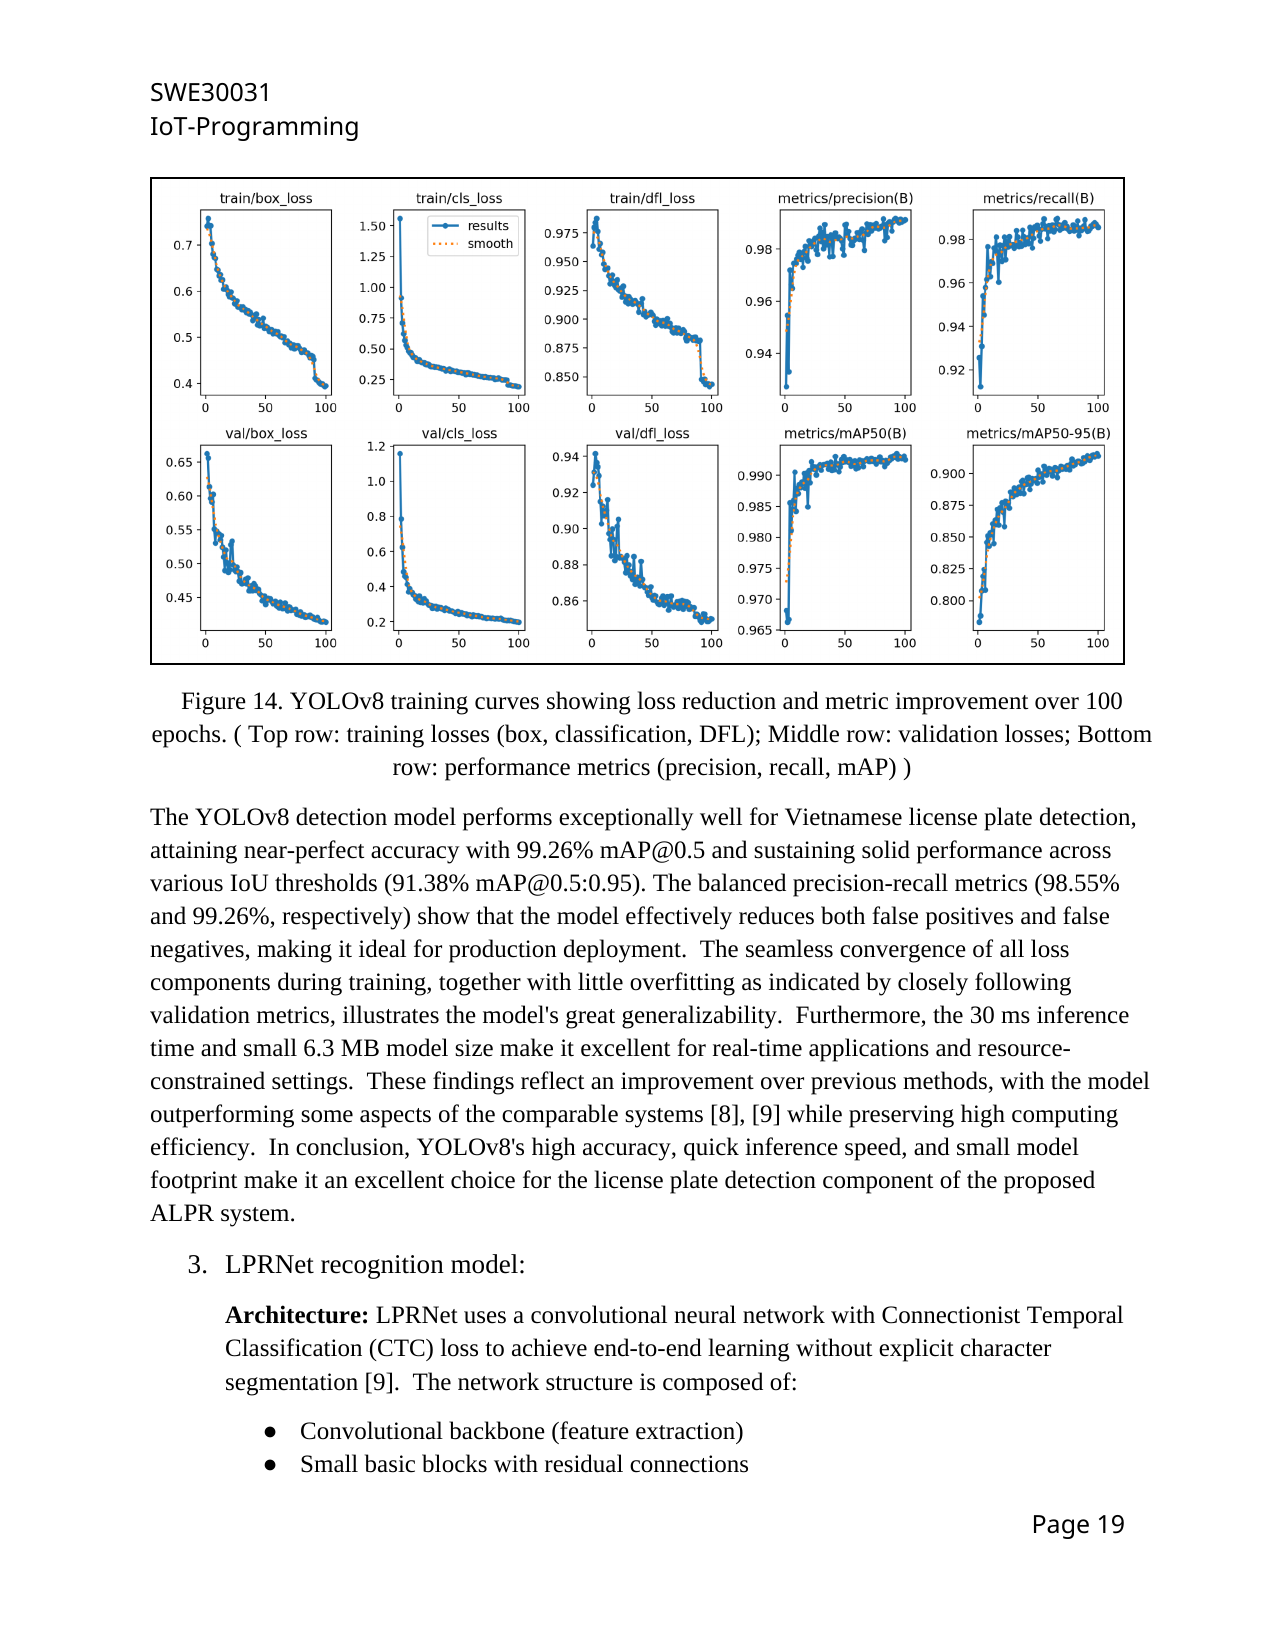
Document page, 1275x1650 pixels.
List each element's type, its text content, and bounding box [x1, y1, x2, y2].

list Convolutional backbone (feature extraction) [262, 1416, 1154, 1445]
text Architecture: LPRNet uses a convolutional neural network with Connectionist Temporal Classification (CTC) loss to achieve end-to-end learning without explicit character segmentation [9]. The network structure is composed of: [225, 1301, 1154, 1395]
picture [152, 179, 1123, 663]
text Figure 14. YOLOv8 training curves showing loss reduction and metric improvement over 100 epochs. ( Top row: training losses (box, classification, DFL); Middle row: validation losses; Bottom row: performance metrics (precision, recall, mAP) ) [150, 686, 1154, 781]
list Small basic blocks with residual connections [262, 1449, 1154, 1478]
text The YOLOv8 detection model performs exceptionally well for Vietnamese license plate detection, attaining near-perfect accuracy with 99.26% mAP@0.5 and sustaining solid performance across various IoU thresholds (91.38% mAP@0.5:0.95). The balanced precision-recall metrics (98.55% and 99.26%, respectively) show that the model effectively reduces both false positives and false negatives, making it ideal for production deployment. The seamless convergence of all loss components during training, together with little overfitting as indicated by closely following validation metrics, illustrates the model's great generalizability. Furthermore, the 30 ms inference time and small 6.3 MB model size make it excellent for real-time applications and resource-constrained settings. These findings reflect an improvement over previous methods, with the model outperforming some aspects of the comparable systems [8], [9] while preserving high computing efficiency. In conclusion, YOLOv8's high accuracy, quick inference speed, and small model footprint make it an excellent choice for the license plate detection component of the proposed ALPR system. [150, 802, 1154, 1227]
list LPRNet recognition model: [187, 1248, 1154, 1279]
